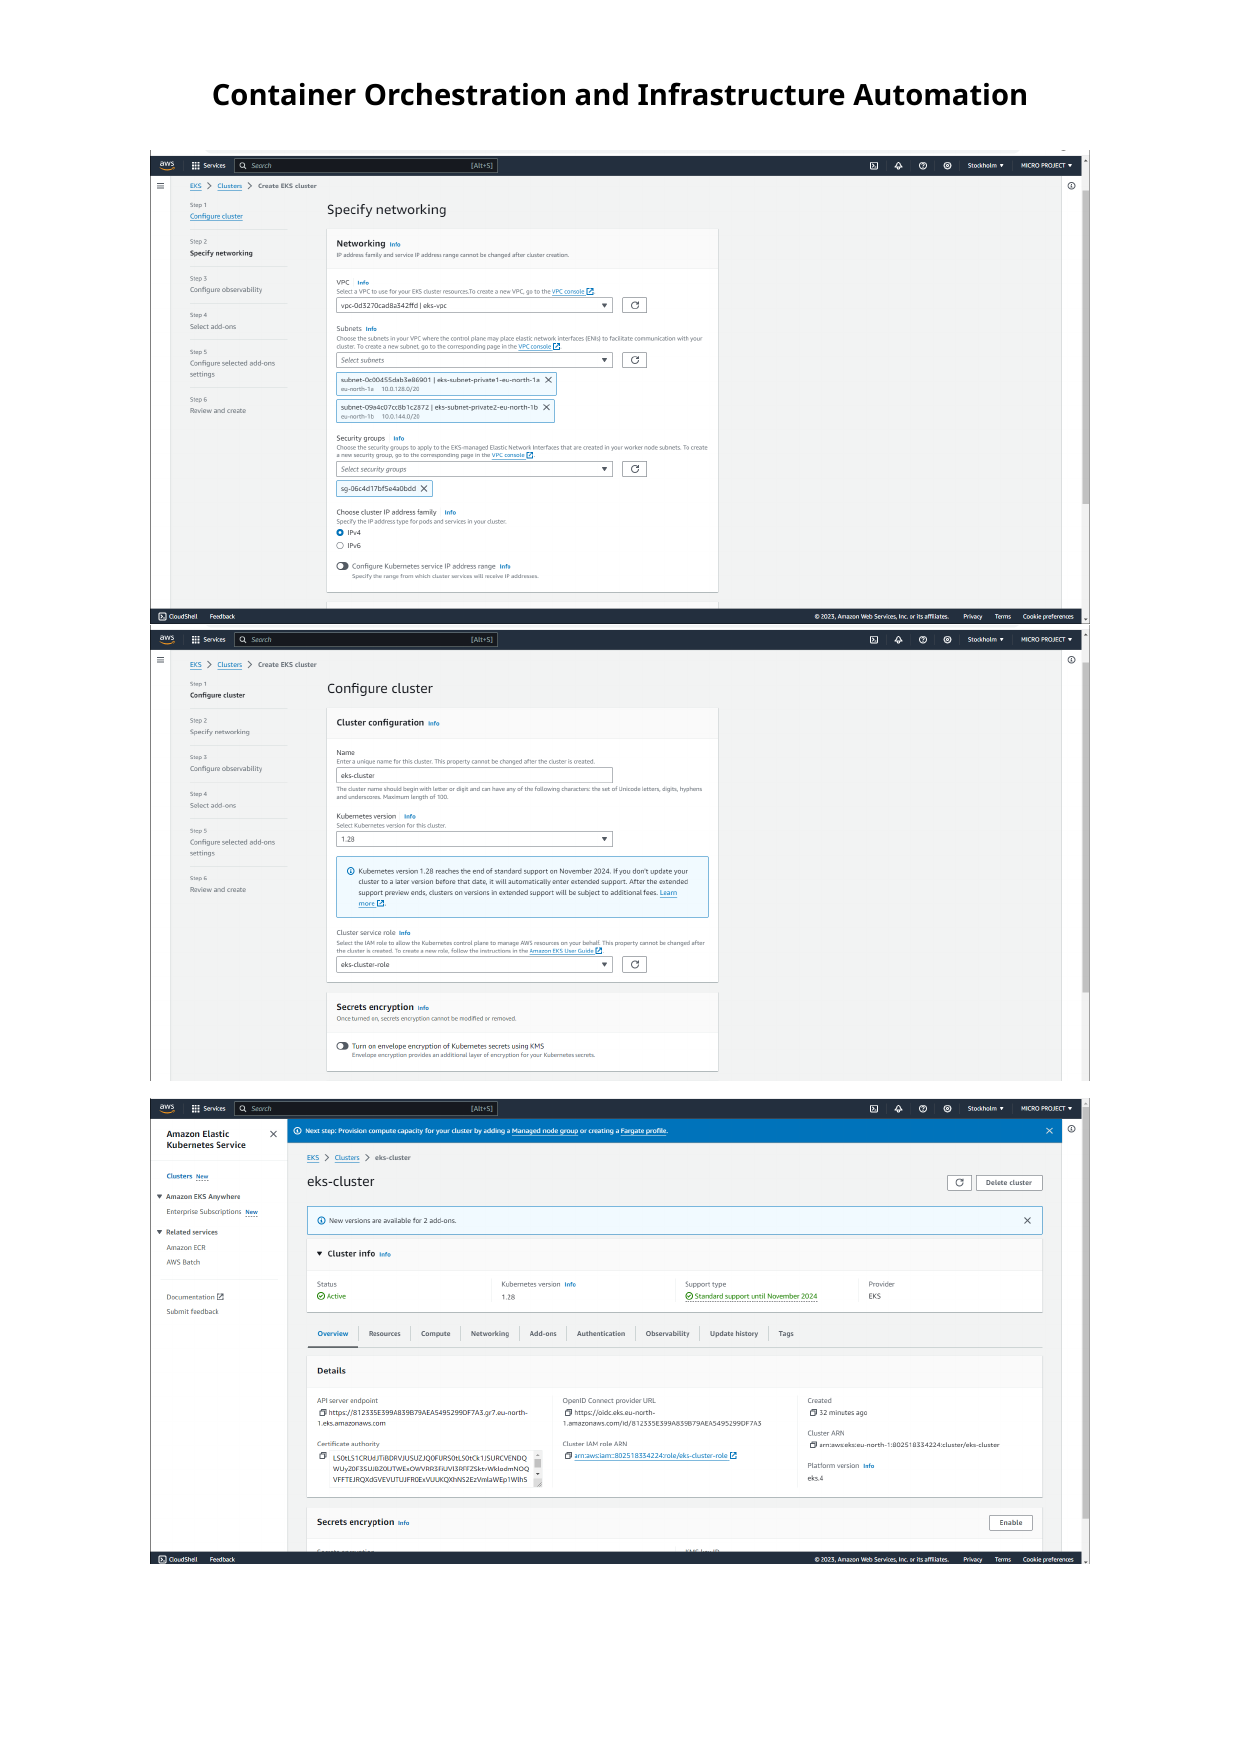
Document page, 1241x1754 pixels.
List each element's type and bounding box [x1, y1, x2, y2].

picture [150, 625, 1090, 1081]
picture [150, 1098, 1090, 1564]
picture [150, 150, 1090, 624]
